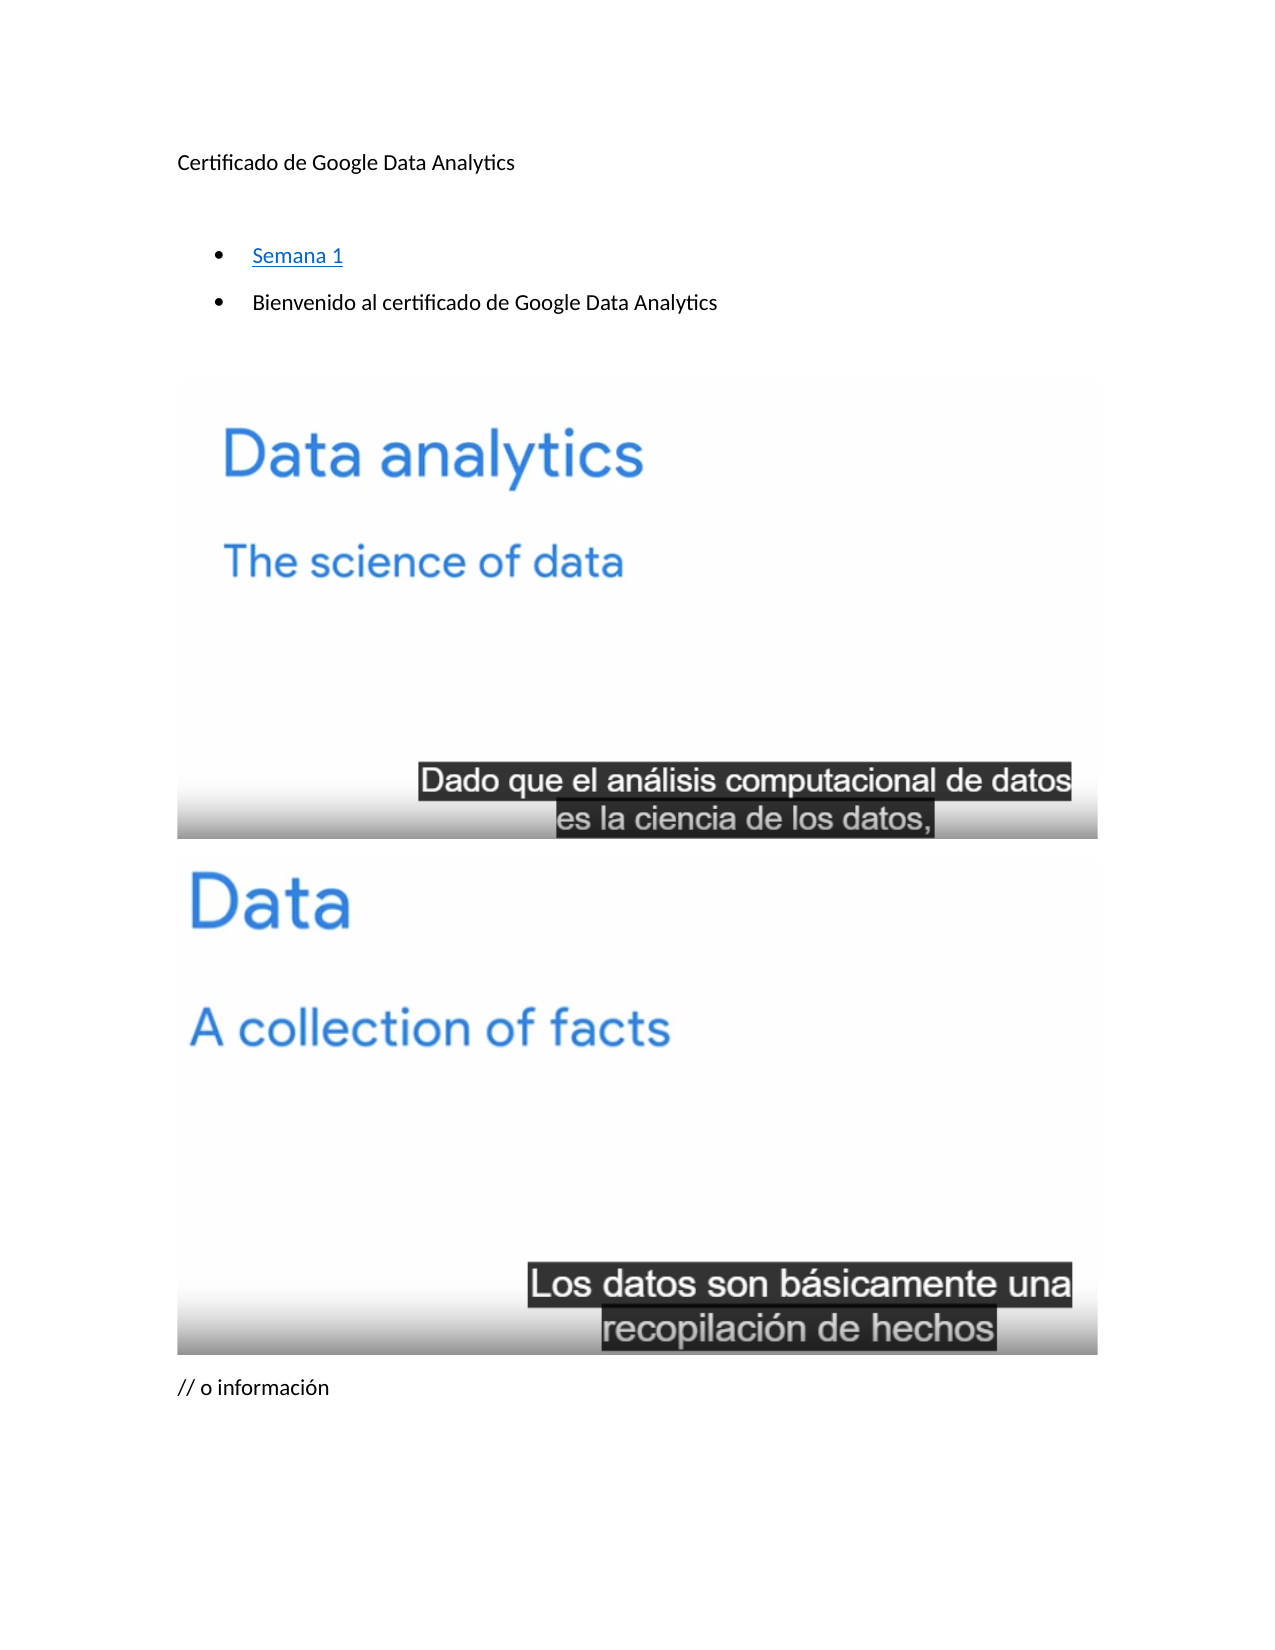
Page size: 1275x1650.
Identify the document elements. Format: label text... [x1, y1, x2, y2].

text // o información [177, 1373, 1098, 1401]
text Certificado de Google Data Analytics [177, 148, 1098, 176]
list Semana 1 [215, 241, 1098, 269]
list Bienvenido al certificado de Google Data Analytics [215, 288, 1098, 316]
picture [177, 382, 1098, 839]
picture [177, 857, 1098, 1355]
